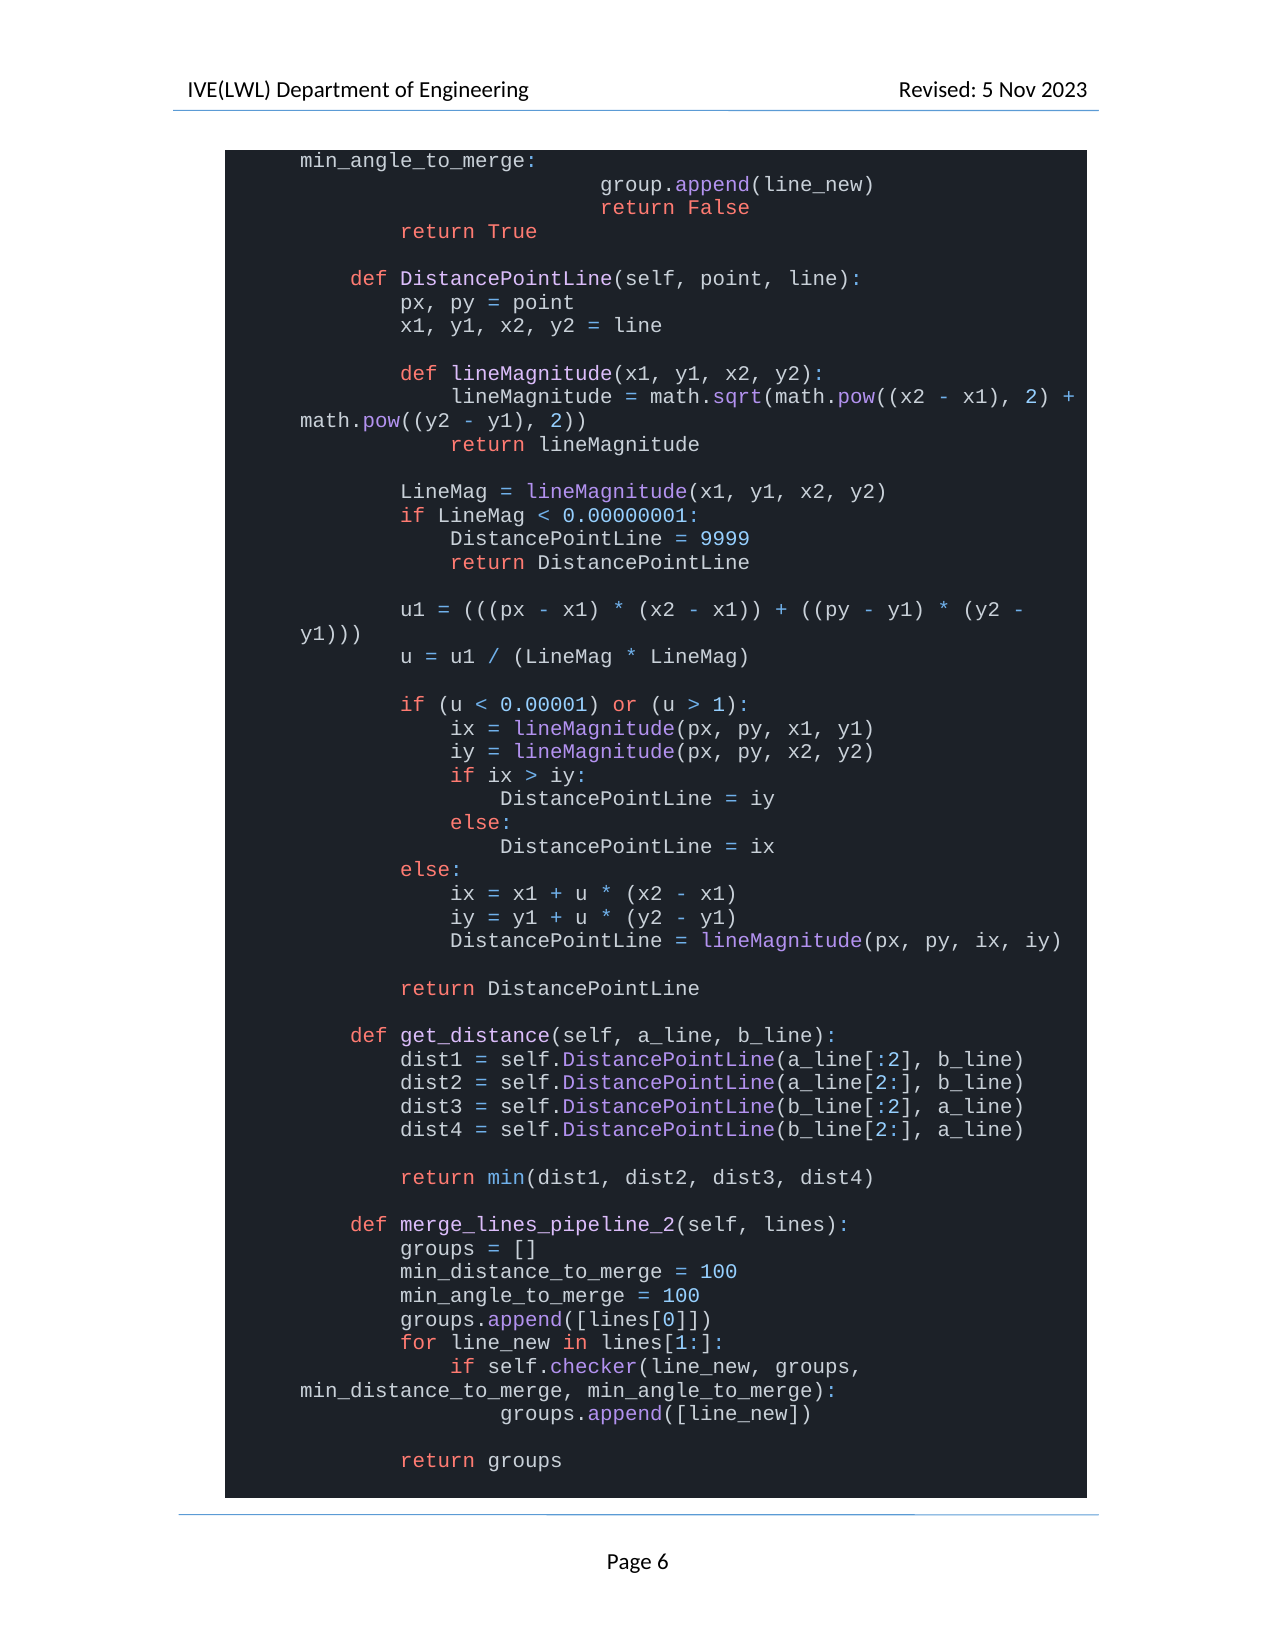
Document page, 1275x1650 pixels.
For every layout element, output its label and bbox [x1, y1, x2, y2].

list [225, 150, 1087, 1498]
